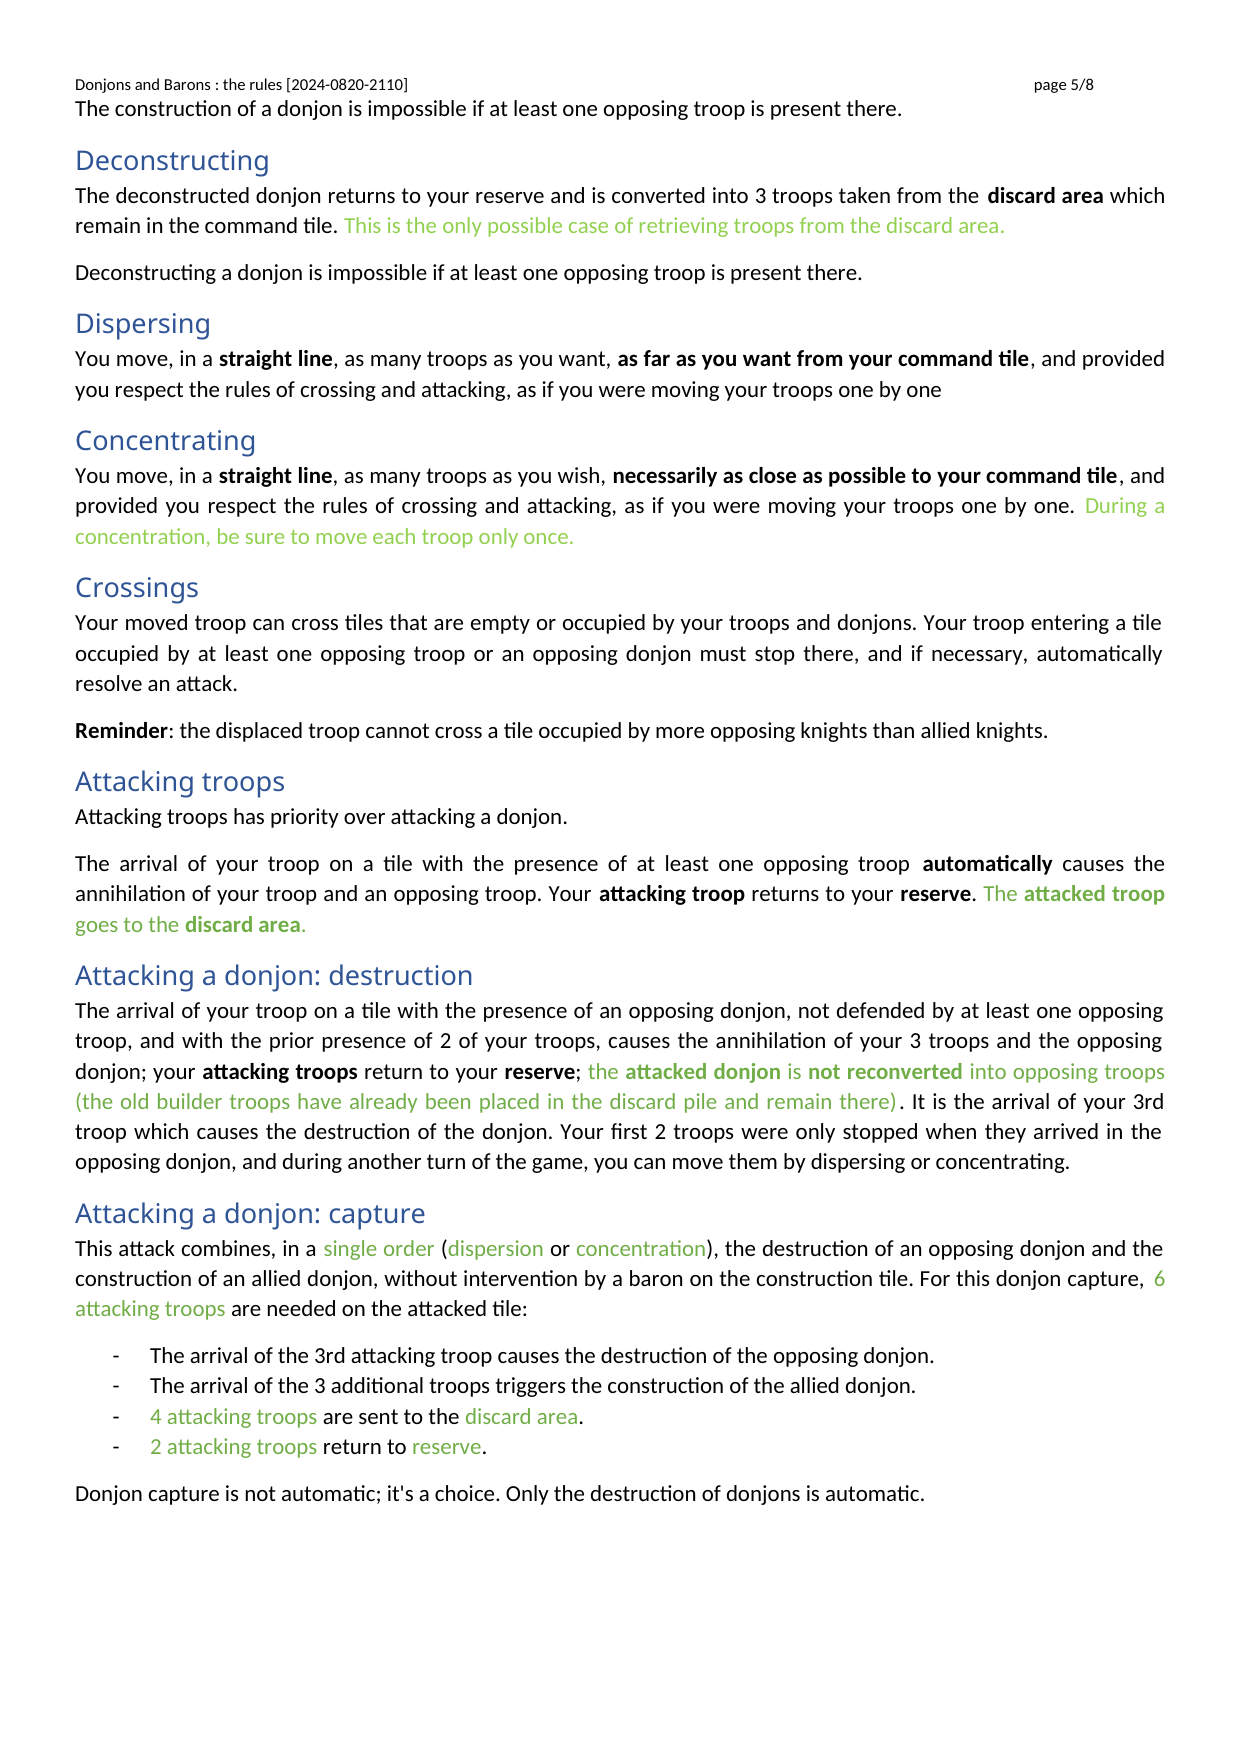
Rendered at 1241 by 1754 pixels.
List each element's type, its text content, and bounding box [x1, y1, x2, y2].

text Donjon capture is not automatic; it's a choice. Only the destruction of donjons is automatic. [75, 1479, 1165, 1507]
text Attacking troops has priority over attacking a donjon. [75, 802, 1165, 830]
text You move, in a straight line, as many troops as you wish, necessarily as close as possible to your command tile, and provided you respect the rules of crossing and attacking, as if you were moving your troops one by one. During a concentration, be sure to move each troop only once. [75, 461, 1165, 550]
subtitle Attacking troops [75, 763, 1165, 799]
subtitle Dispersing [75, 305, 1165, 342]
list 2 attacking troops return to reserve. [112, 1432, 1165, 1460]
text Your moved troop can cross tiles that are empty or occupied by your troops and donjons. Your troop entering a tile occupied by at least one opposing troop or an opposing donjon must stop there, and if necessary, automatically resolve an attack. [75, 608, 1165, 697]
text You move, in a straight line, as many troops as you want, as far as you want from your command tile, and provided you respect the rules of crossing and attacking, as if you were moving your troops one by one [75, 344, 1165, 403]
subtitle Crossings [75, 569, 1165, 606]
list The arrival of the 3rd attacking troop causes the destruction of the opposing donjon. [112, 1341, 1165, 1369]
subtitle Concentrating [75, 422, 1165, 458]
text The deconstructed donjon returns to your reserve and is converted into 3 troops taken from the discard area which remain in the command tile. This is the only possible case of retrieving troops from the discard area. [75, 181, 1165, 239]
list 4 attacking troops are sent to the discard area. [112, 1402, 1165, 1430]
list The arrival of the 3 additional troops triggers the construction of the allied donjon. [112, 1372, 1165, 1399]
text Deconstructing a donjon is impossible if at least one opposing troop is present there. [75, 258, 1165, 286]
text Reminder: the displaced troop cannot cross a tile occupied by more opposing knights than allied knights. [75, 716, 1165, 744]
text The construction of a donjon is impossible if at least one opposing troop is present there. [75, 94, 1165, 122]
subtitle Attacking a donjon: capture [75, 1194, 1165, 1231]
text The arrival of your troop on a tile with the presence of at least one opposing troop automatically causes the annihilation of your troop and an opposing troop. Your attacking troop returns to your reserve. The attacked troop goes to the discard area. [75, 849, 1165, 938]
subtitle Deconstructing [75, 141, 1165, 178]
text This attack combines, in a single order (dispersion or concentration), the destruction of an opposing donjon and the construction of an allied donjon, without intervention by a baron on the construction tile. For this donjon capture, 6 attacking troops are needed on the attacked tile: [75, 1234, 1165, 1322]
subtitle Attacking a donjon: destruction [75, 957, 1165, 993]
text The arrival of your troop on a tile with the presence of an opposing donjon, not defended by at least one opposing troop, and with the prior presence of 2 of your troops, causes the annihilation of your 3 troops and the opposing donjon; your attacking troops return to your reserve; the attacked donjon is not reconverted into opposing troops (the old builder troops have already been placed in the discard pile and remain there). It is the arrival of your 3rd troop which causes the destruction of the donjon. Your first 2 troops were only stopped when they arrived in the opposing donjon, and during another turn of the game, you can move them by dispersing or concentrating. [75, 996, 1165, 1175]
